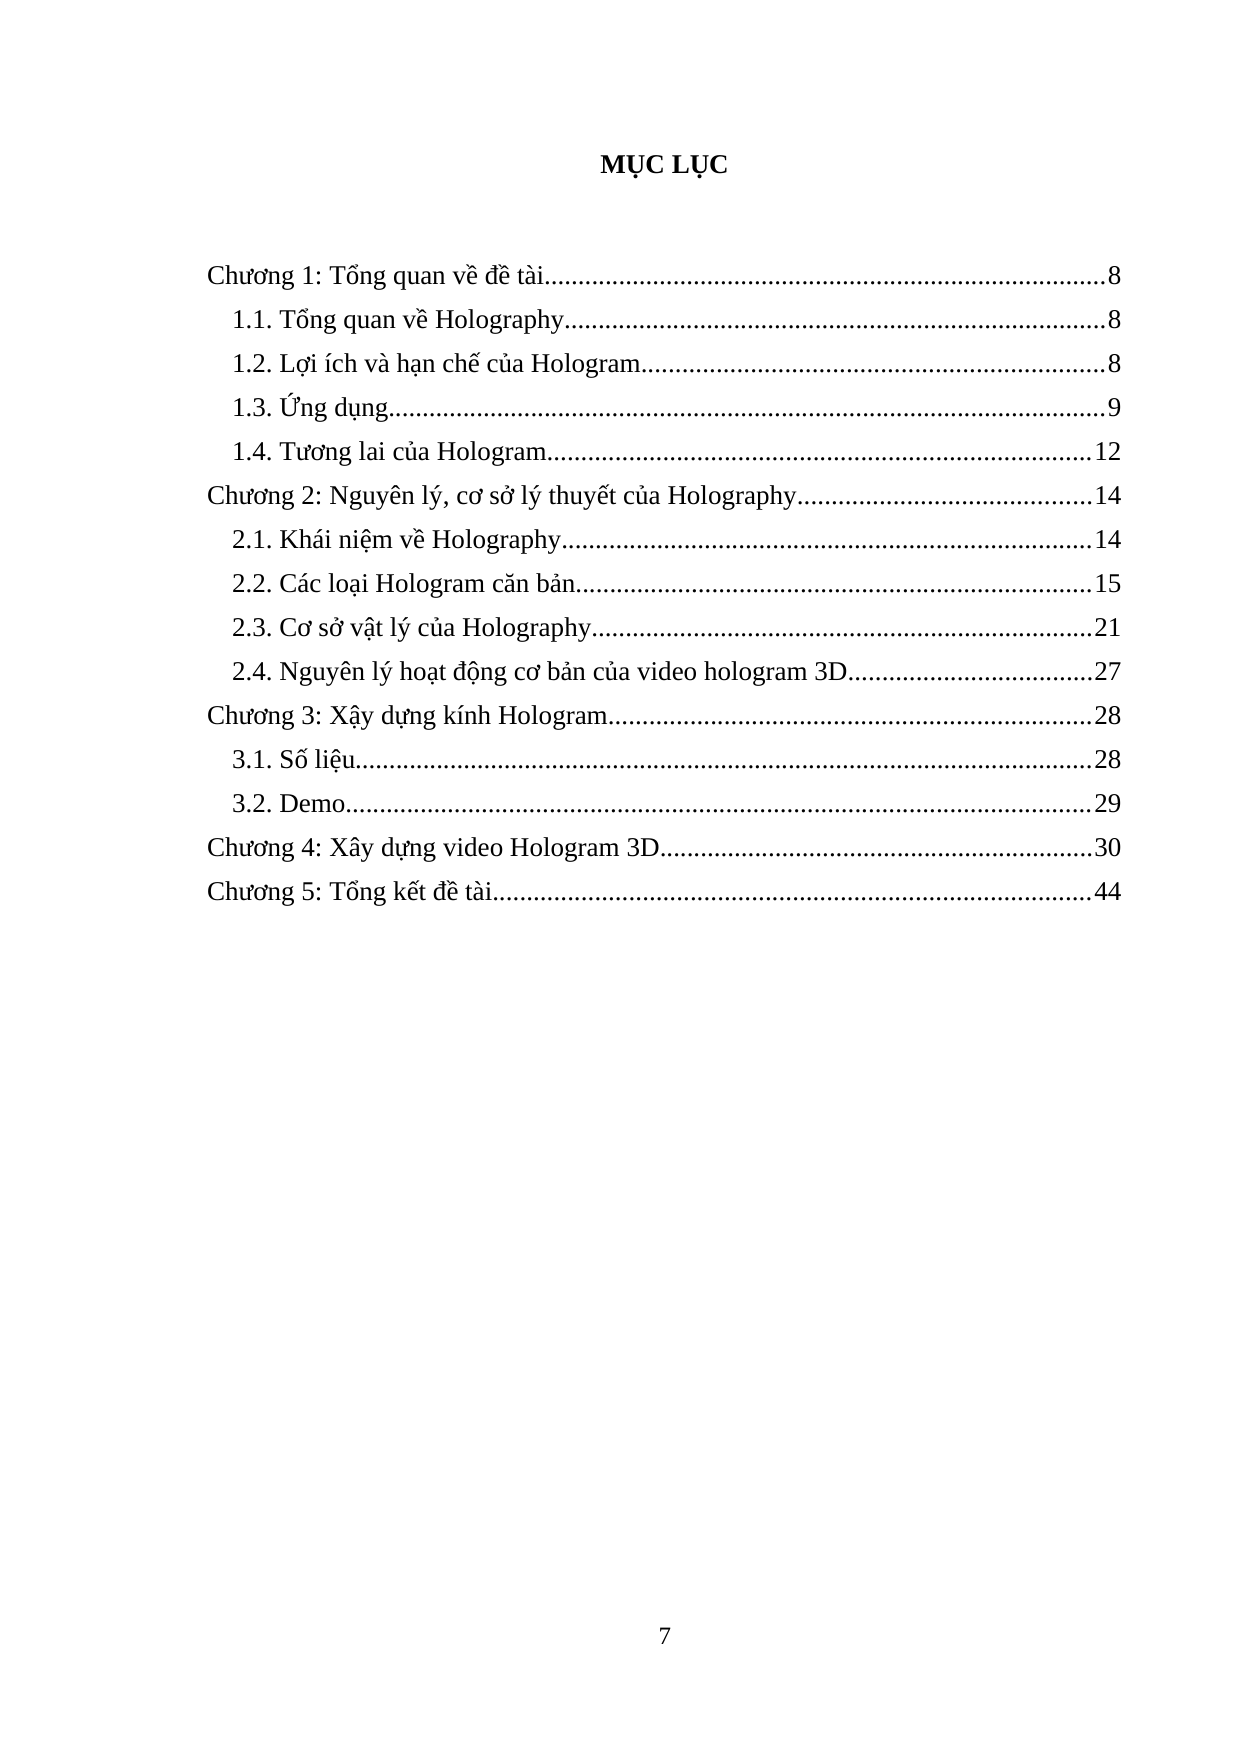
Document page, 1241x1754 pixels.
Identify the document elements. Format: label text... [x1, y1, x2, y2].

text MỤC LỤC [207, 148, 1122, 179]
